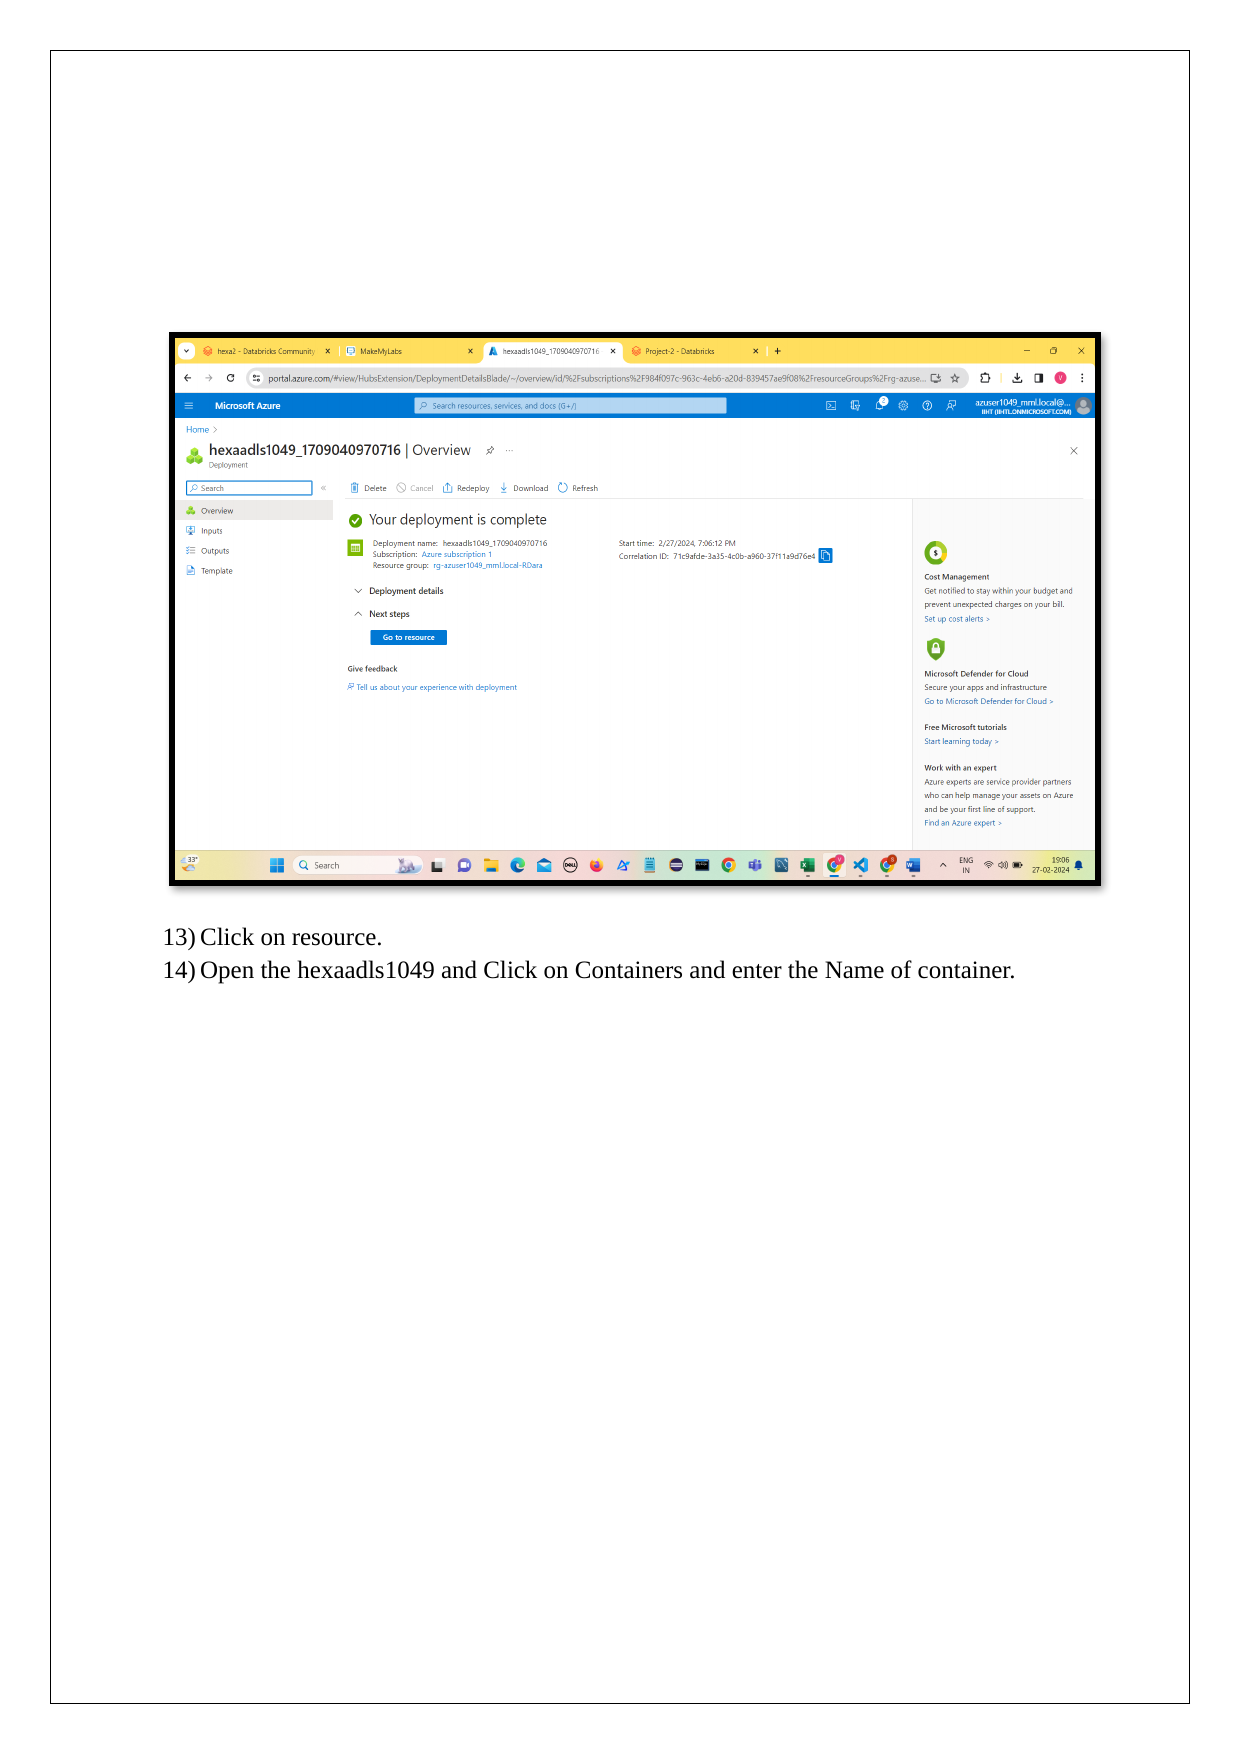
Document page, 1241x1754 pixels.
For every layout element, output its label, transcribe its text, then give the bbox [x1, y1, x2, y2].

picture [175, 338, 1095, 880]
list Open the hexaadls1049 and Click on Containers and enter the Name of container. [162, 955, 1122, 983]
list Click on resource. [162, 922, 1122, 951]
